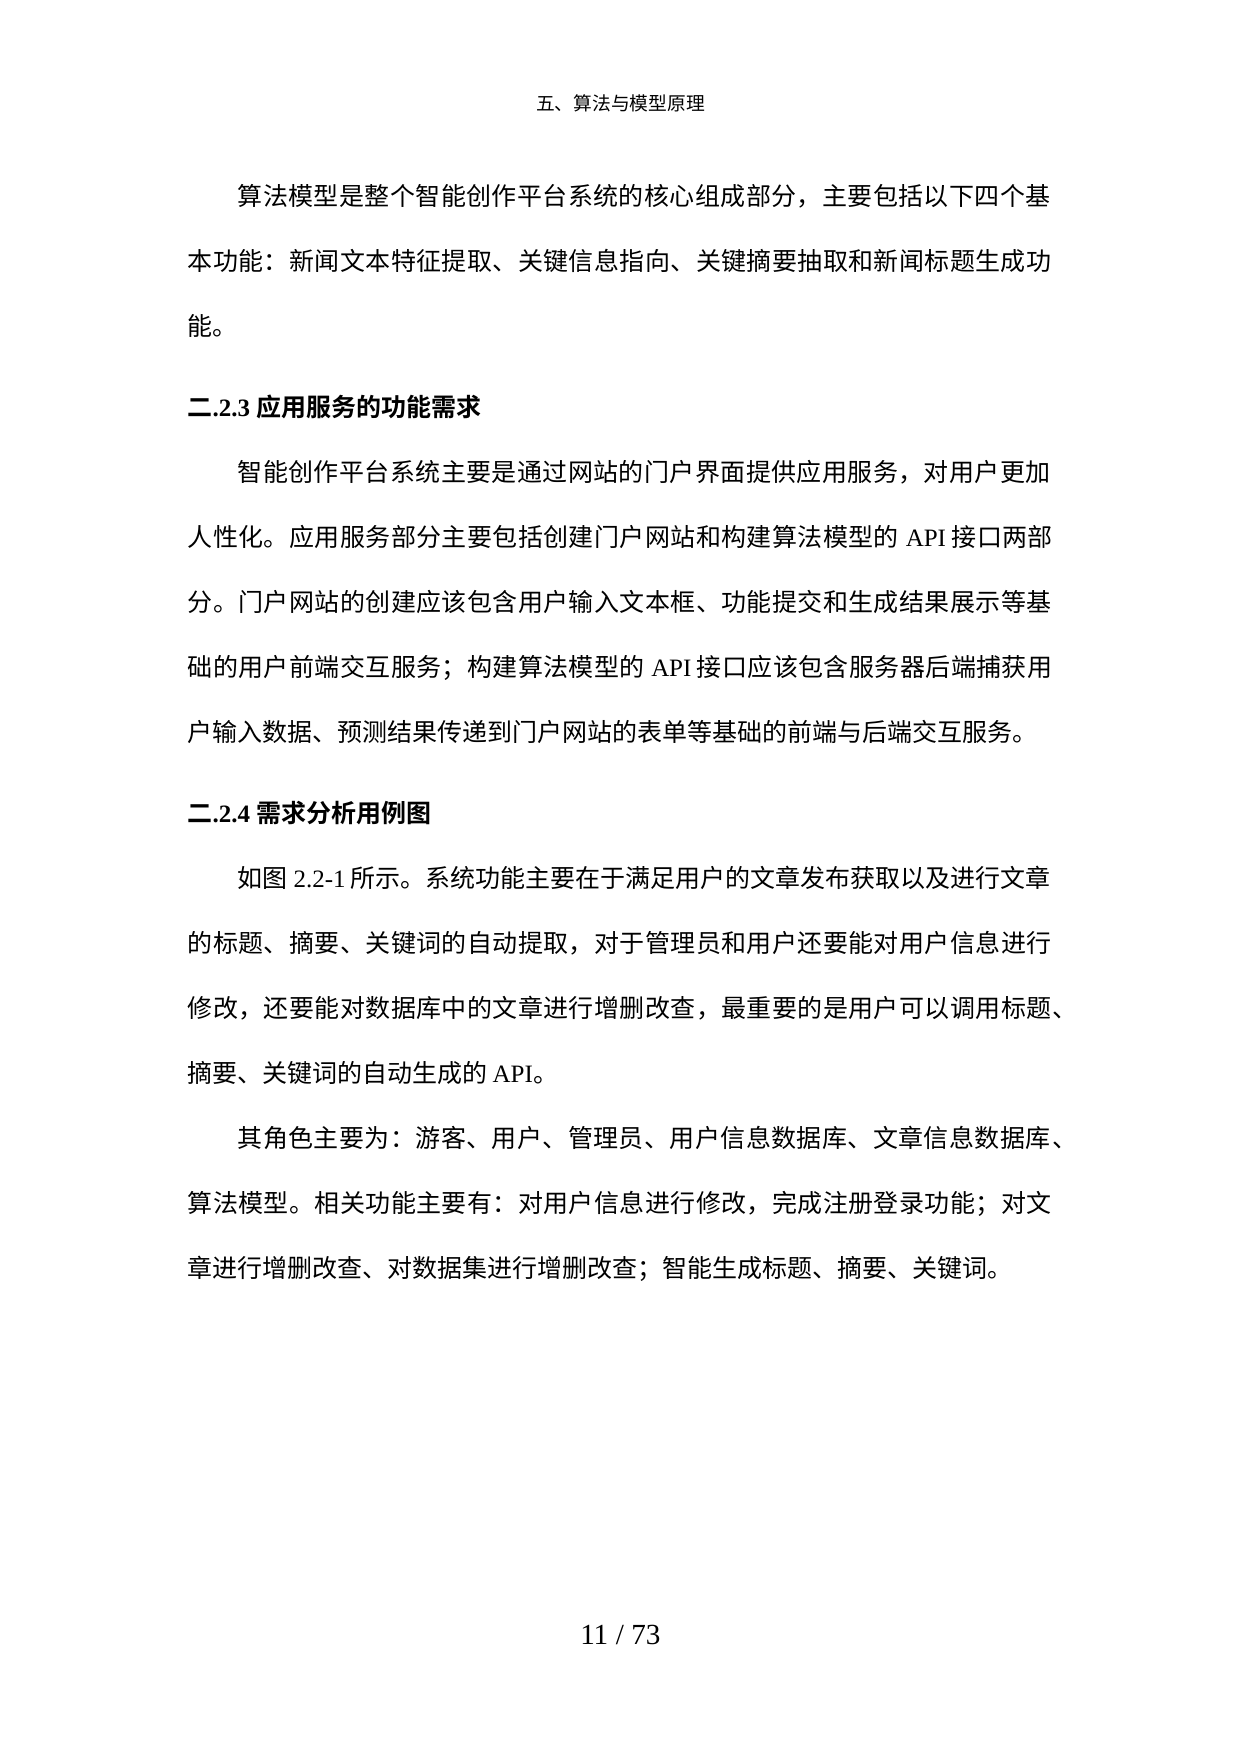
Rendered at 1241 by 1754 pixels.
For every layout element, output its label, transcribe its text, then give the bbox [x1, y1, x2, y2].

subtitle 需求分析用例图 [187, 779, 1053, 844]
text 如图 2.2-1所示。系统功能主要在于满足用户的文章发布获取以及进行文章的标题、摘要、关键词的自动提取，对于管理员和用户还要能对用户信息进行修改，还要能对数据库中的文章进行增删改查，最重要的是用户可以调用标题、摘要、关键词的自动生成的API。 [187, 844, 1053, 1104]
text 算法模型是整个智能创作平台系统的核心组成部分，主要包括以下四个基本功能：新闻文本特征提取、关键信息指向、关键摘要抽取和新闻标题生成功能。 [187, 162, 1053, 357]
text 智能创作平台系统主要是通过网站的门户界面提供应用服务，对用户更加人性化。应用服务部分主要包括创建门户网站和构建算法模型的API接口两部分。门户网站的创建应该包含用户输入文本框、功能提交和生成结果展示等基础的用户前端交互服务；构建算法模型的API接口应该包含服务器后端捕获用户输入数据、预测结果传递到门户网站的表单等基础的前端与后端交互服务。 [187, 438, 1053, 763]
subtitle 应用服务的功能需求 [187, 373, 1053, 438]
text 其角色主要为：游客、用户、管理员、用户信息数据库、文章信息数据库、算法模型。相关功能主要有：对用户信息进行修改，完成注册登录功能；对文章进行增删改查、对数据集进行增删改查；智能生成标题、摘要、关键词。 [187, 1104, 1053, 1299]
